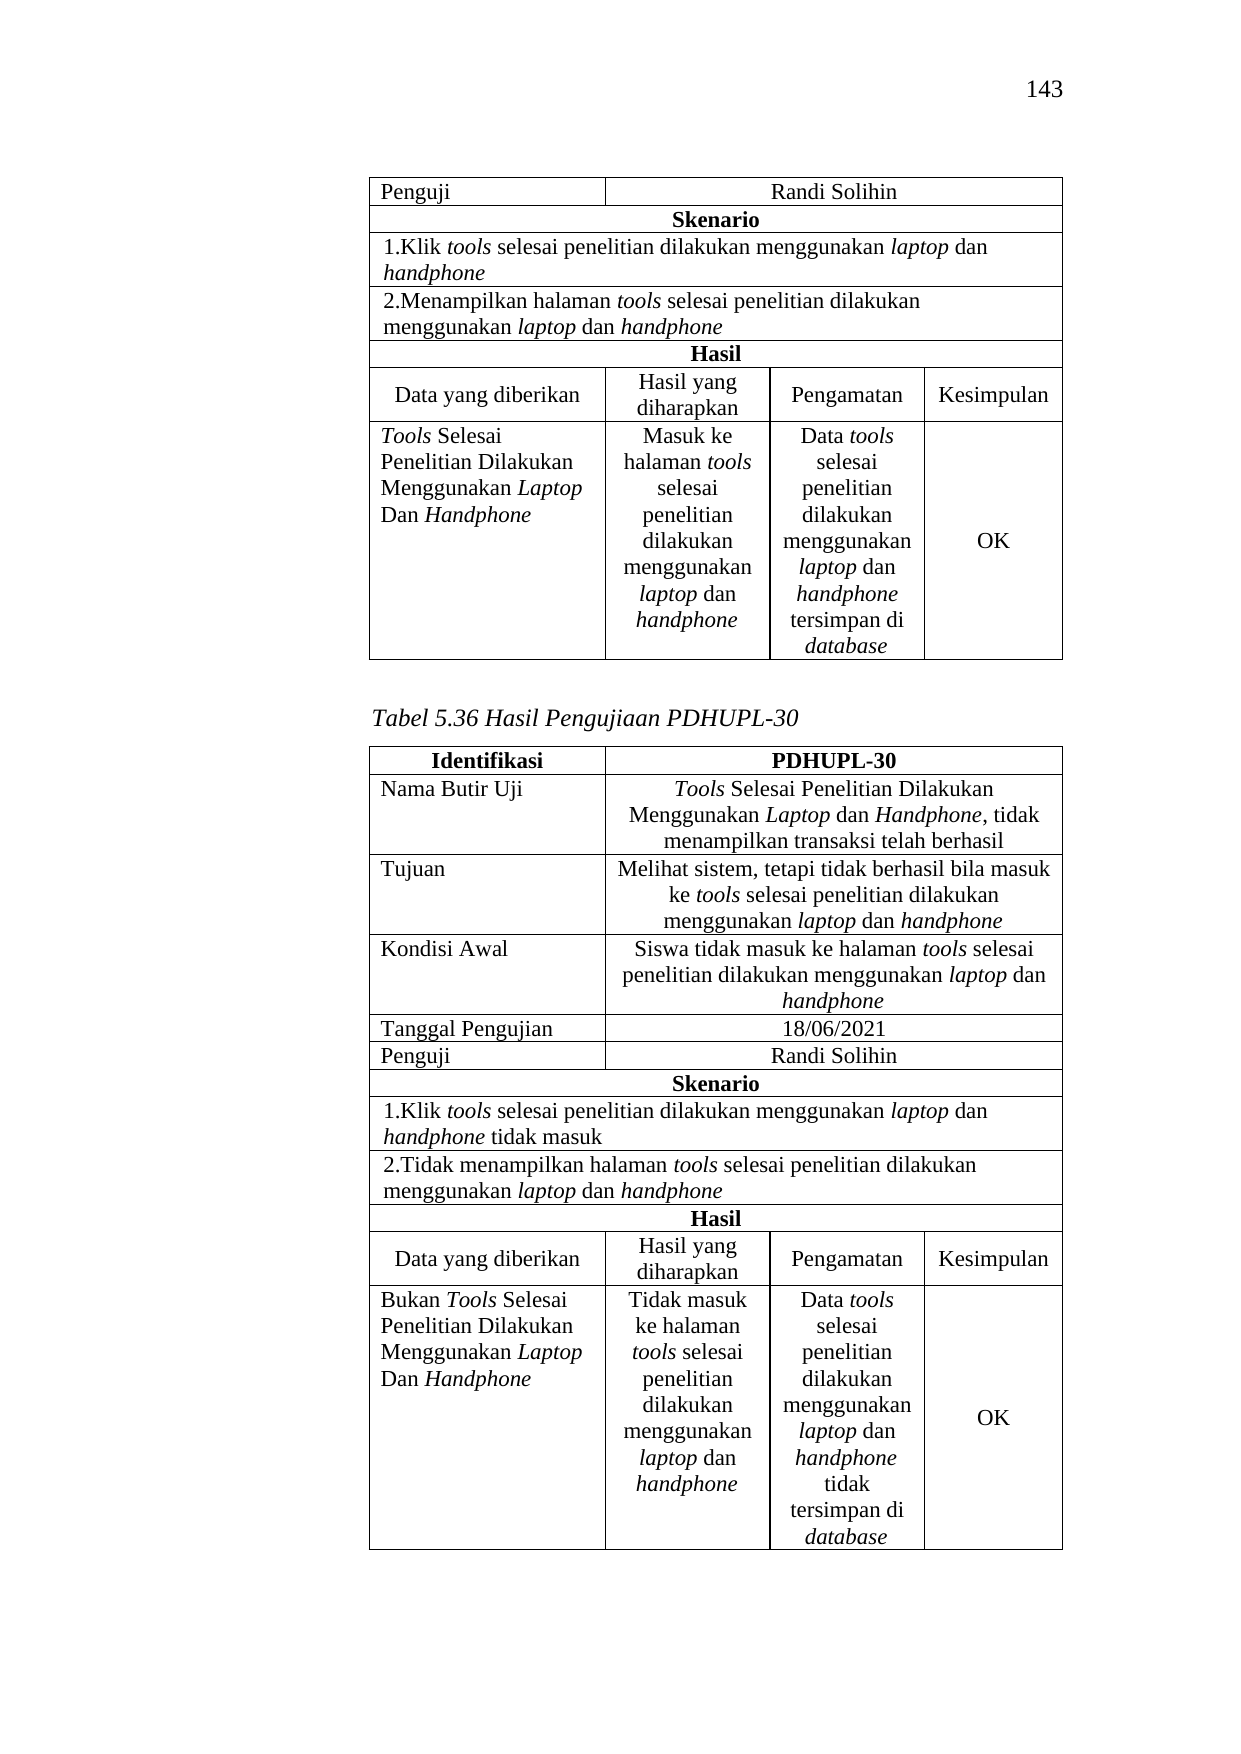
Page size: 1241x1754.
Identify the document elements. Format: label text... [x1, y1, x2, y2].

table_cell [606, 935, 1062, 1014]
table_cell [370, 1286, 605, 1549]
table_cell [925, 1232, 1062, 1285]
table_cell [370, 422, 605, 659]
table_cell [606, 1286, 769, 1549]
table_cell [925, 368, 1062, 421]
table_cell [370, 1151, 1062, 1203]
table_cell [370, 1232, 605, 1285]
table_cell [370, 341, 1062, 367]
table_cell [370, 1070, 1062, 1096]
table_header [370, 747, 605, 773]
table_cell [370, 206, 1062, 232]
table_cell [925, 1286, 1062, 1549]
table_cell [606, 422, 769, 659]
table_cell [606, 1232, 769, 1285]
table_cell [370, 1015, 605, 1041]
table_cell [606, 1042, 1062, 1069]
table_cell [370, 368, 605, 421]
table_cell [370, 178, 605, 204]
list Tabel 5.36 Hasil Pengujiaan PDHUPL-30 [354, 703, 1063, 732]
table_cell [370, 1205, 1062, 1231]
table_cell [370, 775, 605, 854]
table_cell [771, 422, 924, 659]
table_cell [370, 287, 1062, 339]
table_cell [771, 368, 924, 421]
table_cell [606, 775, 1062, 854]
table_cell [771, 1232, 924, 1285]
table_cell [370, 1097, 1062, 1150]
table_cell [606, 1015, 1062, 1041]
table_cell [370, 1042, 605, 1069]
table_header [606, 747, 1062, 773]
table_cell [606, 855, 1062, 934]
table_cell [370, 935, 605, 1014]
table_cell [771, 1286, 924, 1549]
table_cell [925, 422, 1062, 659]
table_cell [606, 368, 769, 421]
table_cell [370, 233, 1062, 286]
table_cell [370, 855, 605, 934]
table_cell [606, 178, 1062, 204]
